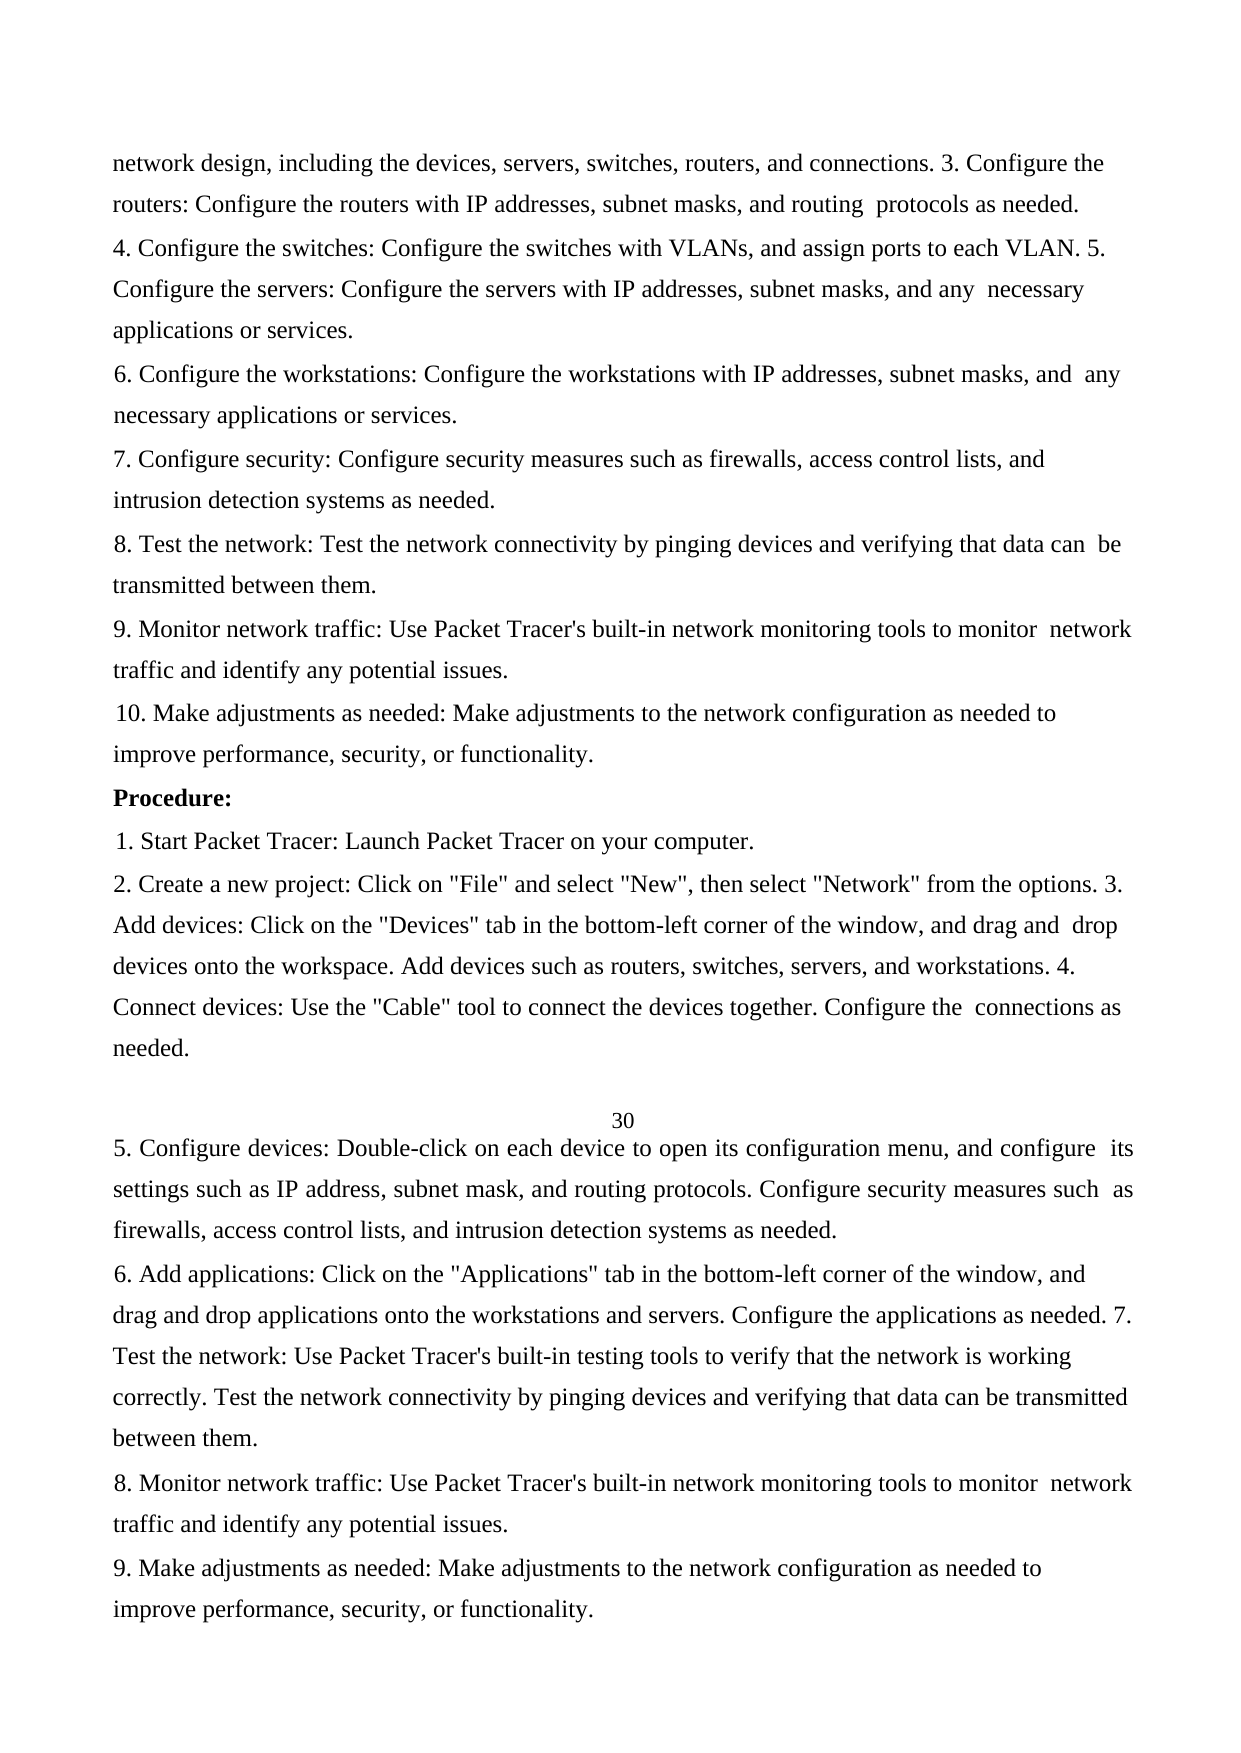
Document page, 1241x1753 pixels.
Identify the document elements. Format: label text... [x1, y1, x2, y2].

text 6. Configure the workstations: Configure the workstations with IP addresses, subnet masks, and any necessary applications or services. [113, 359, 1134, 429]
text 1. Start Packet Tracer: Launch Packet Tracer on your computer. [115, 826, 1134, 855]
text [112, 148, 1134, 217]
text 8. Test the network: Test the network connectivity by pinging devices and verifying that data can be transmitted between them. [112, 529, 1134, 599]
text 10. Make adjustments as needed: Make adjustments to the network configuration as needed to improve performance, security, or functionality. [113, 698, 1134, 768]
text 30 [111, 1107, 1134, 1133]
text 8. Monitor network traffic: Use Packet Tracer's built-in network monitoring tools to monitor network traffic and identify any potential issues. [113, 1468, 1135, 1537]
text 5. Configure devices: Double-click on each device to open its configuration menu, and configure its settings such as IP address, subnet mask, and routing protocols. Configure security measures such as firewalls, access control lists, and intrusion detection systems as needed. [113, 1133, 1134, 1244]
text 4. Configure the switches: Configure the switches with VLANs, and assign ports to each VLAN. 5. Configure the servers: Configure the servers with IP addresses, subnet masks, and any necessary applications or services. [113, 233, 1134, 344]
text 9. Monitor network traffic: Use Packet Tracer's built-in network monitoring tools to monitor network traffic and identify any potential issues. [113, 614, 1135, 683]
text Procedure: [113, 783, 1134, 812]
text 2. Create a new project: Click on "File" and select "New", then select "Network" from the options. 3. Add devices: Click on the "Devices" tab in the bottom-left corner of the window, and drag and drop devices onto the workspace. Add devices such as routers, switches, servers, and workstations. 4. Connect devices: Use the "Cable" tool to connect the devices together. Configure the connections as needed. [113, 869, 1135, 1062]
text 6. Add applications: Click on the "Applications" tab in the bottom-left corner of the window, and drag and drop applications onto the workstations and servers. Configure the applications as needed. 7. Test the network: Use Packet Tracer's built-in testing tools to verify that the network is working correctly. Test the network connectivity by pinging devices and verifying that data can be transmitted between them. [112, 1259, 1135, 1452]
text 7. Configure security: Configure security measures such as firewalls, access control lists, and intrusion detection systems as needed. [113, 444, 1134, 514]
text 9. Make adjustments as needed: Make adjustments to the network configuration as needed to improve performance, security, or functionality. [113, 1553, 1134, 1623]
